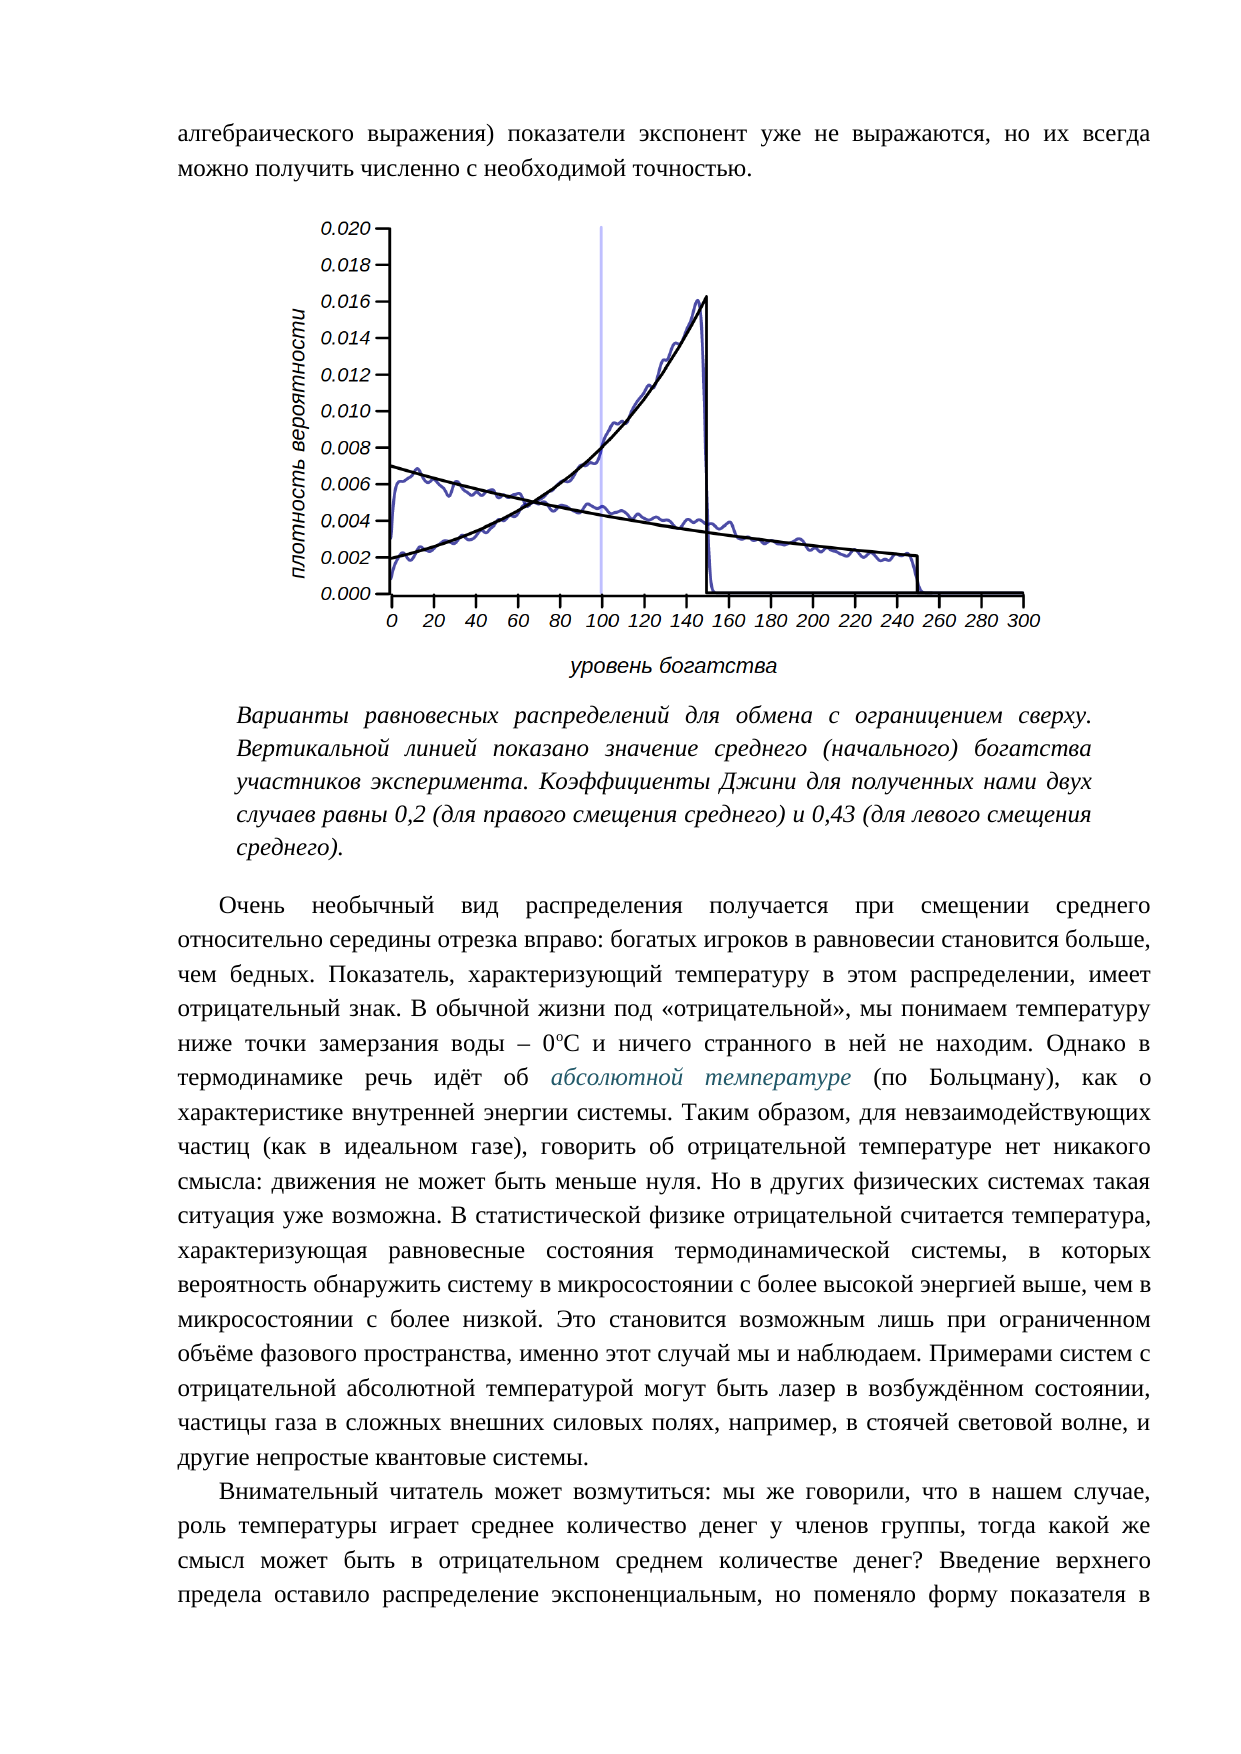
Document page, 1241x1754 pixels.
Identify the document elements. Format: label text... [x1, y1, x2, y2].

picture [280, 212, 1049, 683]
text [177, 118, 1152, 181]
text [177, 1476, 1152, 1608]
text Варианты равновесных распределений для обмена с ограницением сверху. Вертикальной линией показано значение среднего (начального) богатства участников эксперимента. Коэффициенты Джини для полученных нами двух случаев равны 0,2 (для правого смещения среднего) и 0,43 (для левого смещения среднего). [236, 700, 1093, 861]
text Очень необычный вид распределения получается при смещении среднего относительно середины отрезка вправо: богатых игроков в равновесии становится больше, чем бедных. Показатель, характеризующий температуру в этом распределении, имеет отрицательный знак. В обычной жизни под «отрицательной», мы понимаем температуру ниже точки замерзания воды – 0oC и ничего странного в ней не находим. Однако в термодинамике речь идёт об абсолютной температуре (по Больцману), как о характеристике внутренней энергии системы. Таким образом, для невзаимодействующих частиц (как в идеальном газе), говорить об отрицательной температуре нет никакого смысла: движения не может быть меньше нуля. Но в других физических системах такая ситуация уже возможна. В статистической физике отрицательной считается температура, характеризующая равновесные состояния термодинамической системы, в которых вероятность обнаружить систему в микросостоянии с более высокой энергией выше, чем в микросостоянии с более низкой. Это становится возможным лишь при ограниченном объёме фазового пространства, именно этот случай мы и наблюдаем. Примерами систем с отрицательной абсолютной температурой могут быть лазер в возбуждённом состоянии, частицы газа в сложных внешних силовых полях, например, в стоячей световой волне, и другие непростые квантовые системы. [177, 890, 1152, 1470]
